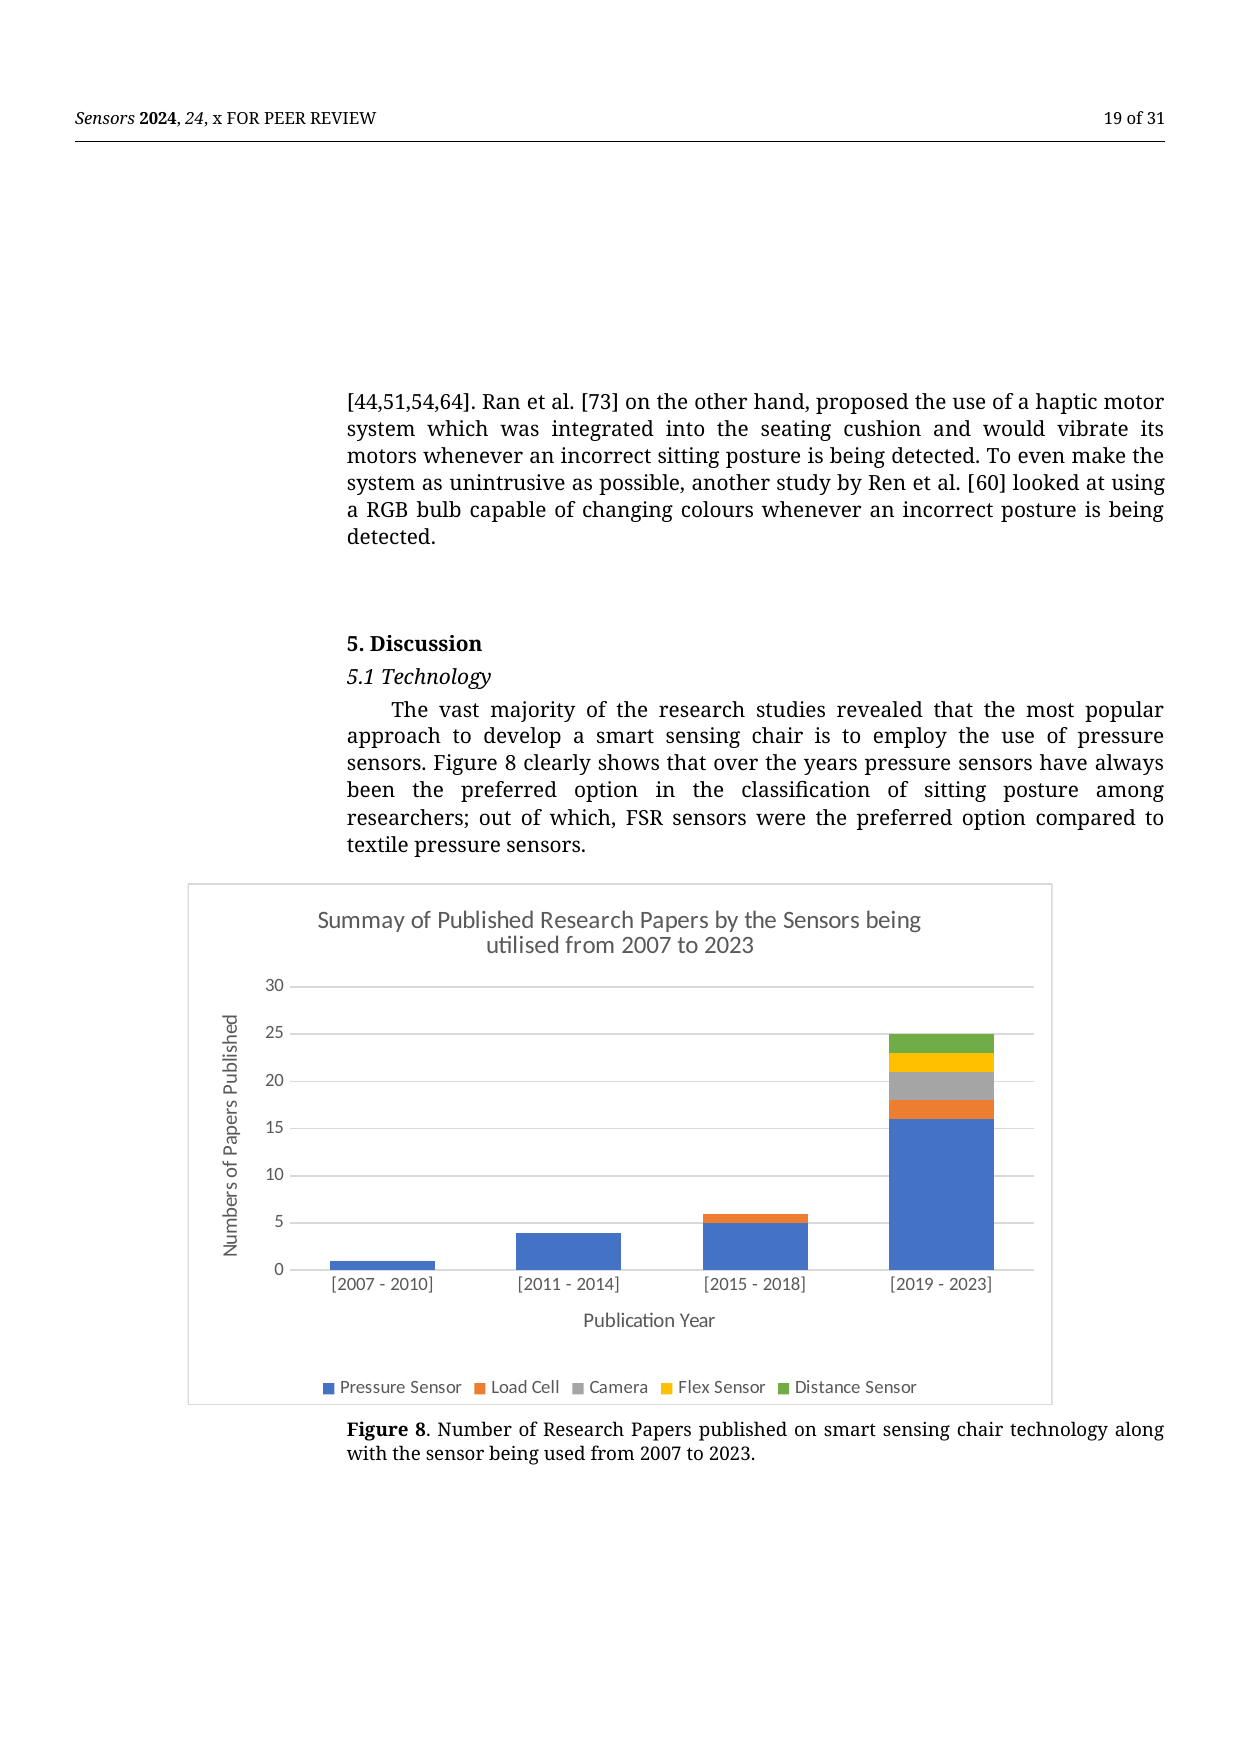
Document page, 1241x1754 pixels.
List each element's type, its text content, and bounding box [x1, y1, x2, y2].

text Figure 8. Number of Research Papers published on smart sensing chair technology along with the sensor being used from 2007 to 2023. [347, 1418, 1165, 1466]
text The vast majority of the research studies revealed that the most popular approach to develop a smart sensing chair is to employ the use of pressure sensors. Figure 8 clearly shows that over the years pressure sensors have always been the preferred option in the classification of sitting posture among researchers; out of which, FSR sensors were the preferred option compared to textile pressure sensors. [347, 696, 1165, 858]
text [347, 388, 1165, 550]
subtitle 5.1 Technology [347, 663, 1165, 689]
subtitle 5. Discussion [347, 629, 1165, 656]
